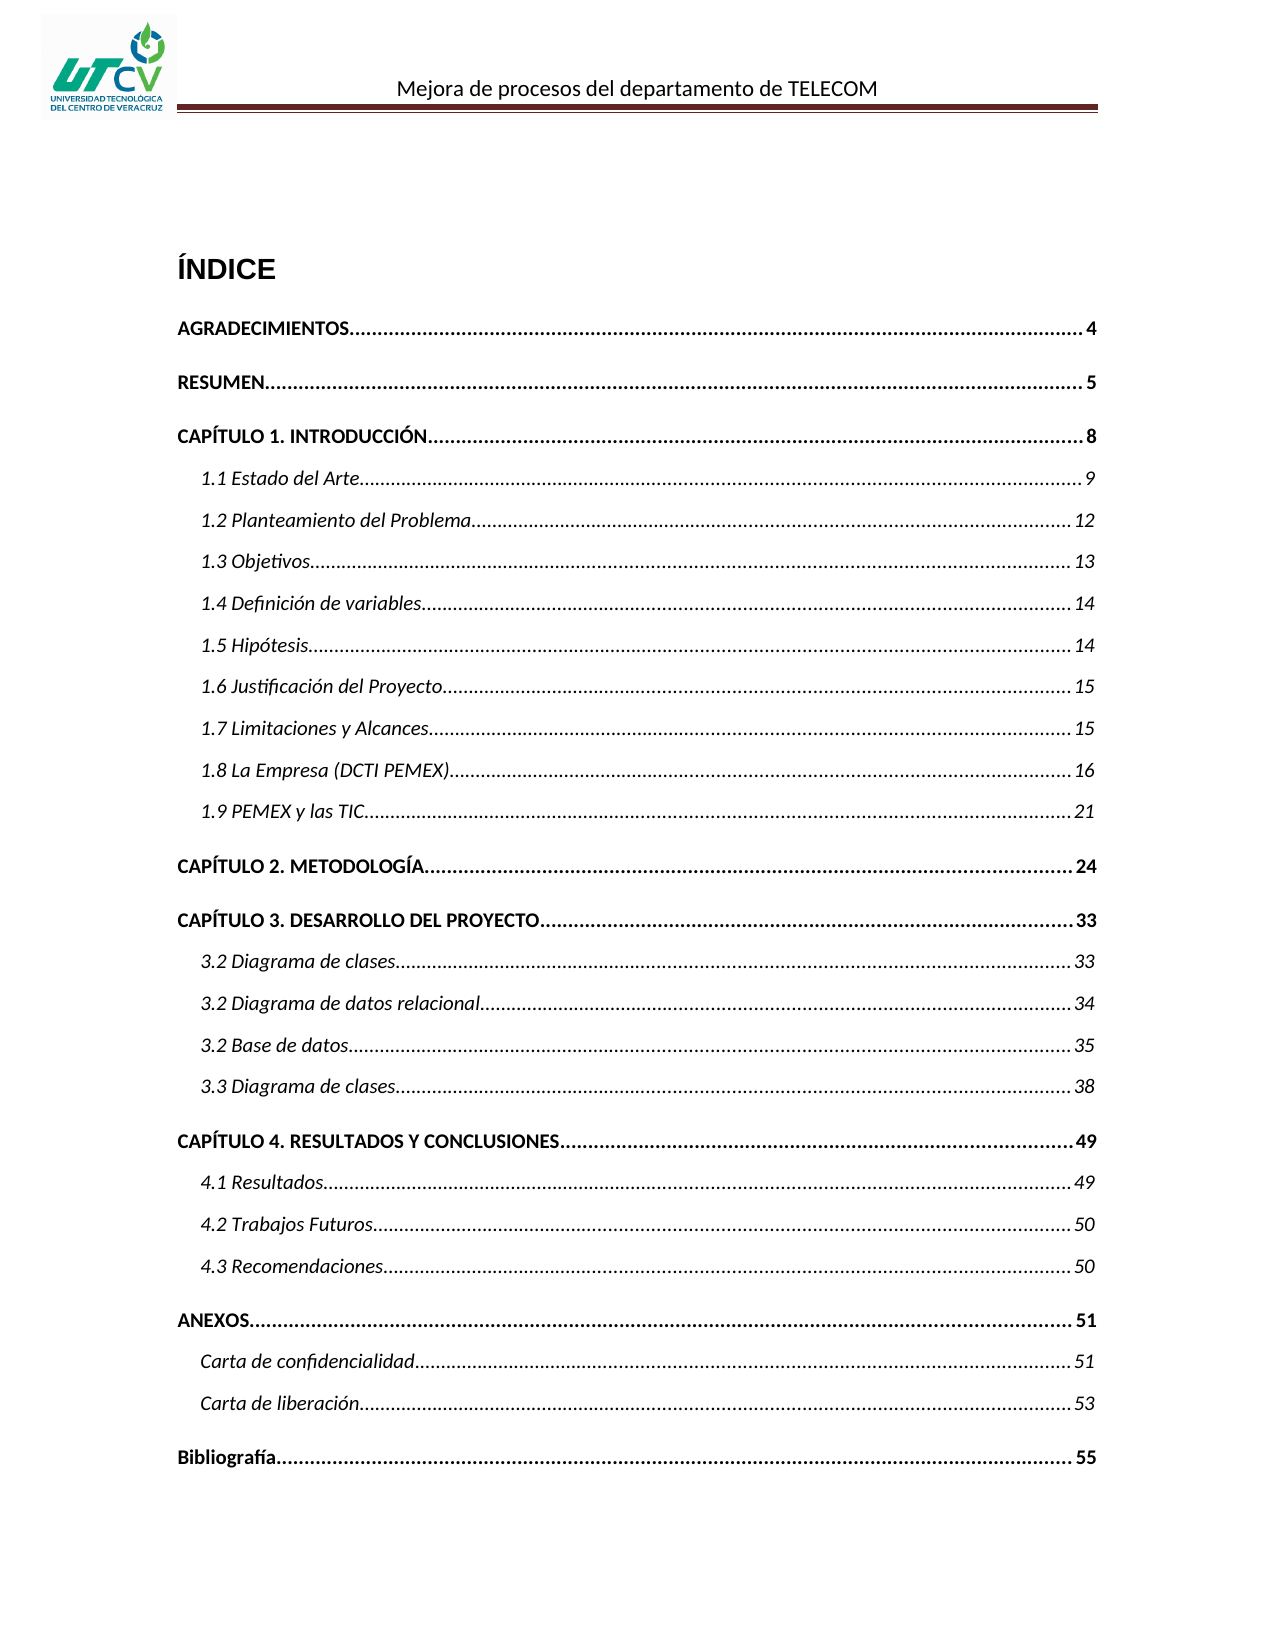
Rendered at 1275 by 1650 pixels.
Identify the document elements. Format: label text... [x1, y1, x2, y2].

text Carta de liberación 53 [200, 1390, 1098, 1416]
text 1.9 PEMEX y las TIC 21 [200, 799, 1098, 824]
text 1.4 Definición de variables 14 [200, 590, 1098, 616]
text 1.1 Estado del Arte 9 [200, 465, 1098, 491]
text 3.2 Diagrama de clases 33 [200, 949, 1098, 974]
text CAPÍTULO 2. METODOLOGÍA 24 [177, 853, 1098, 878]
text 4.2 Trabajos Futuros 50 [200, 1211, 1098, 1237]
text 3.3 Diagrama de clases 38 [200, 1074, 1098, 1099]
text 1.3 Objetivos 13 [200, 549, 1098, 574]
picture [41, 14, 178, 120]
text 1.8 La Empresa (DCTI PEMEX) 16 [200, 757, 1098, 782]
text Carta de confidencialidad 51 [200, 1349, 1098, 1374]
text 3.2 Base de datos 35 [200, 1032, 1098, 1057]
text ANEXOS 51 [177, 1307, 1098, 1332]
text RESUMEN 5 [177, 369, 1098, 395]
text 4.1 Resultados 49 [200, 1169, 1098, 1195]
text 1.6 Justificación del Proyecto 15 [200, 674, 1098, 699]
subtitle ÍNDICE [177, 252, 1098, 285]
text 3.2 Diagrama de datos relacional 34 [200, 990, 1098, 1016]
text 1.7 Limitaciones y Alcances 15 [200, 715, 1098, 741]
text CAPÍTULO 1. INTRODUCCIÓN 8 [177, 424, 1098, 449]
text 1.5 Hipótesis 14 [200, 632, 1098, 657]
text CAPÍTULO 4. RESULTADOS Y CONCLUSIONES 49 [177, 1128, 1098, 1153]
text AGRADECIMIENTOS 4 [177, 315, 1098, 341]
text CAPÍTULO 3. DESARROLLO DEL PROYECTO 33 [177, 907, 1098, 932]
text 4.3 Recomendaciones 50 [200, 1253, 1098, 1278]
text Bibliografía 55 [177, 1444, 1098, 1470]
text 1.2 Planteamiento del Problema 12 [200, 507, 1098, 532]
